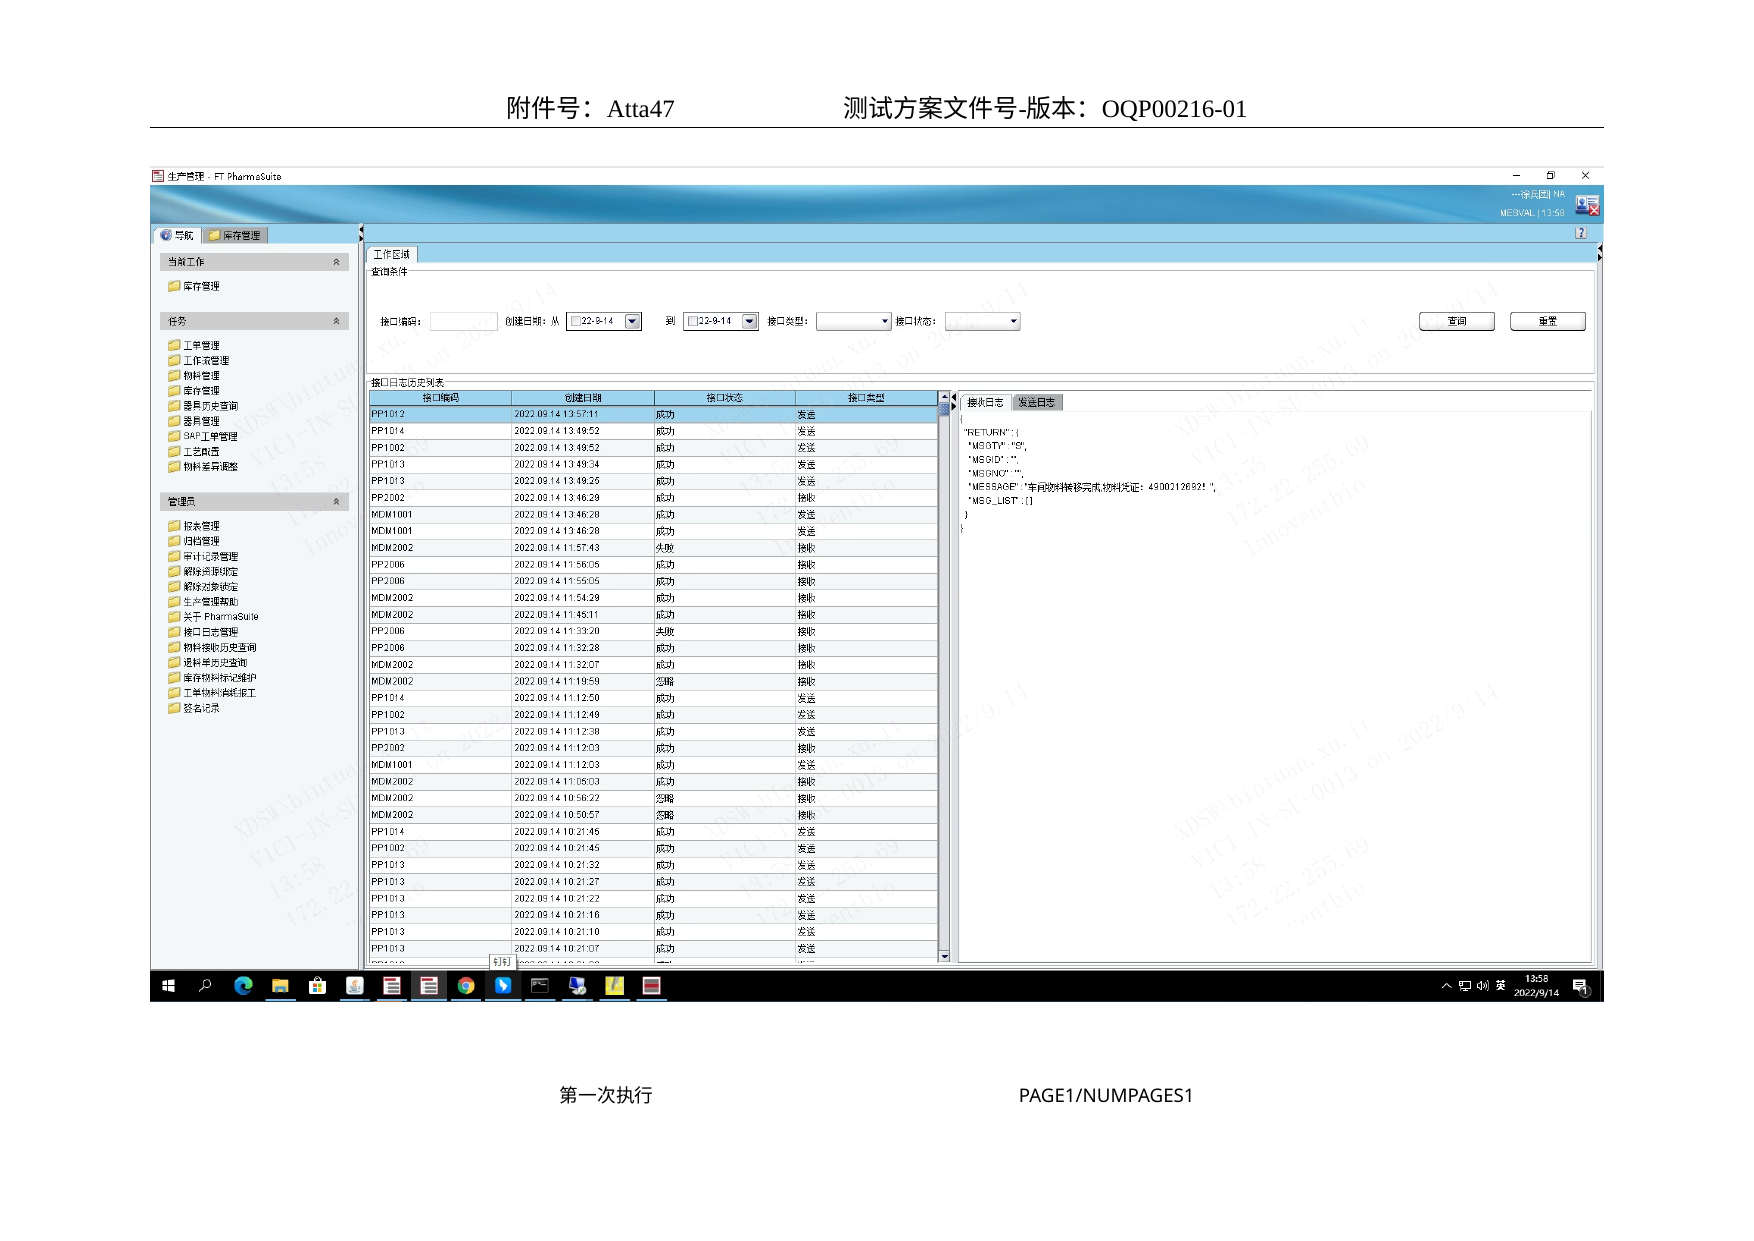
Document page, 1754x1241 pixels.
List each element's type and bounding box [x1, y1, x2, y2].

picture [150, 166, 1604, 1002]
